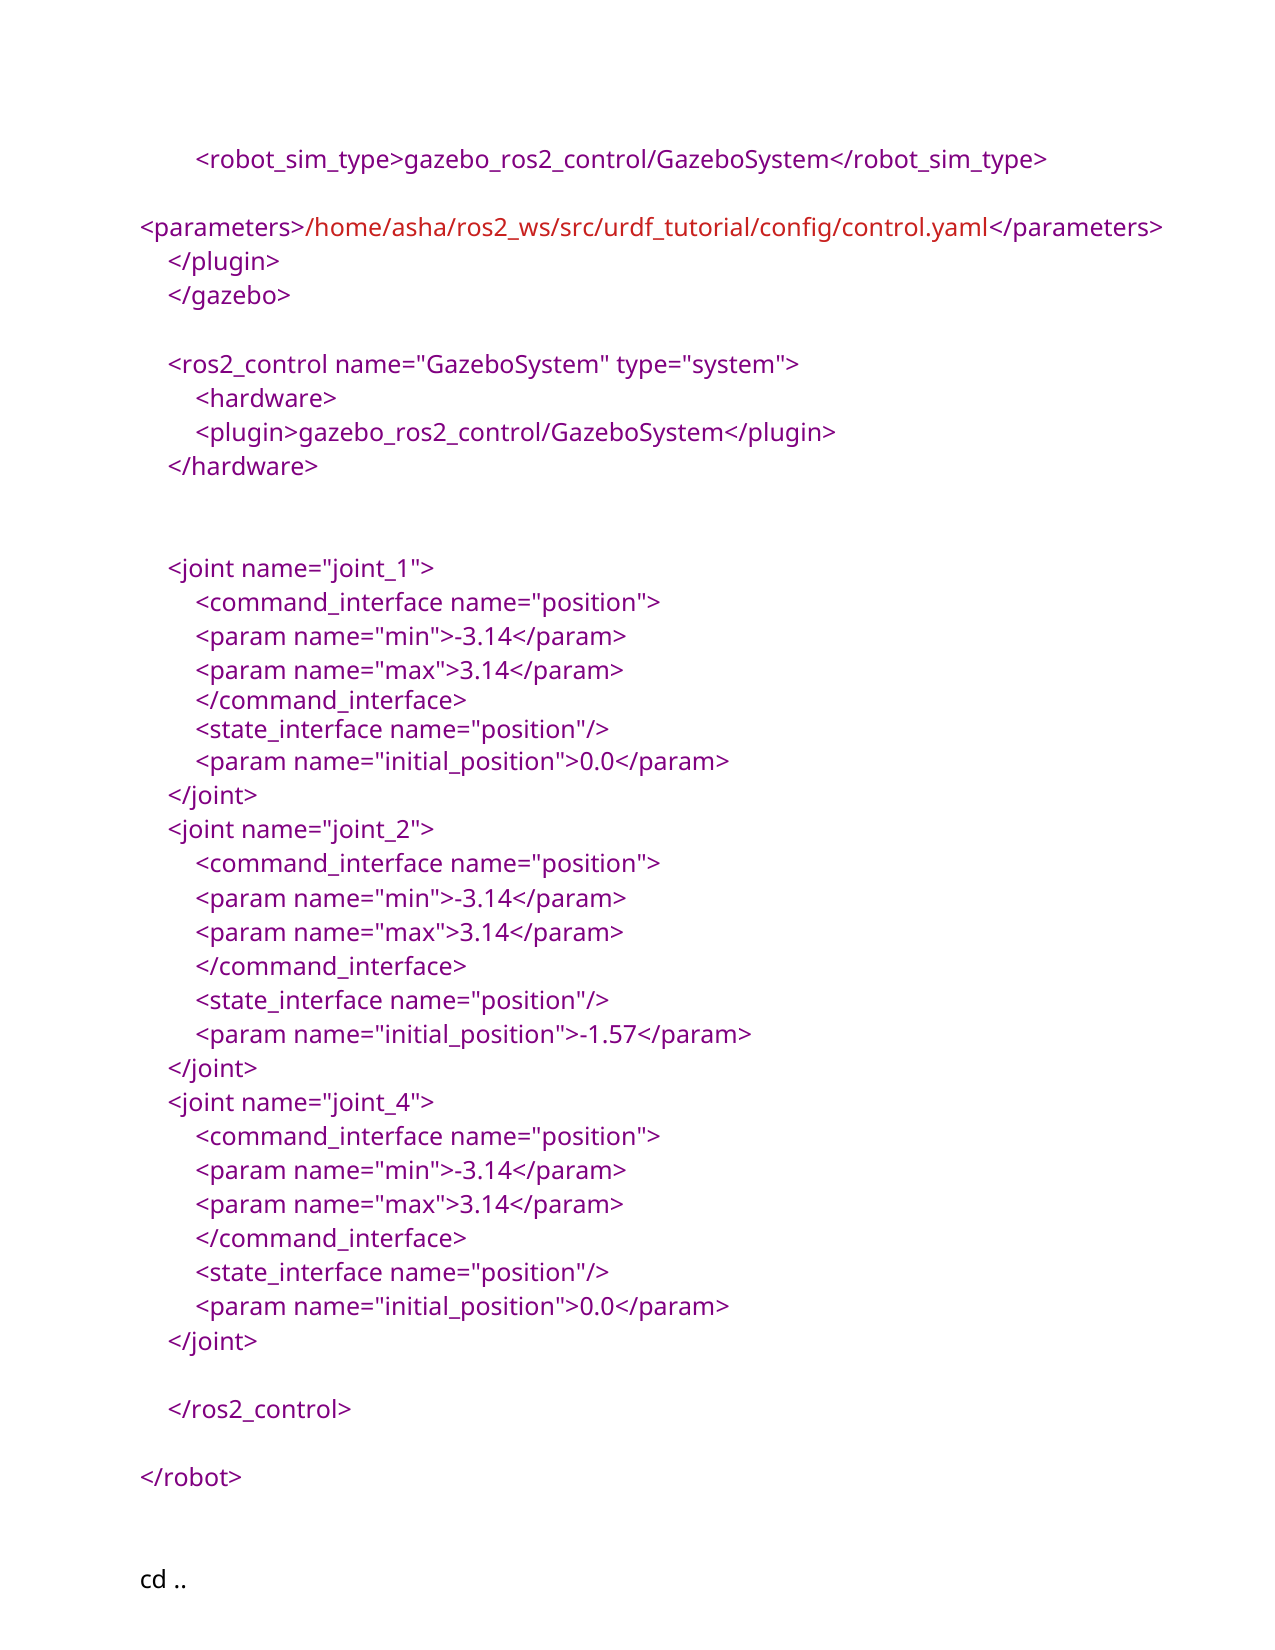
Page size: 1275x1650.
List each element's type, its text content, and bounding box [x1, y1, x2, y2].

text <param name="max">3.14</param> [195, 914, 1181, 948]
text <param name="min">-3.14</param> [195, 880, 1181, 914]
text </command_interface> [195, 948, 1181, 982]
text <param name="max">3.14</param> [195, 653, 1181, 687]
text <state_interface name="position"/> [195, 1255, 1181, 1289]
text <param name="initial_position">-1.57</param> [195, 1016, 1181, 1051]
text <joint name="joint_1"> [167, 550, 1181, 584]
text <plugin>gazebo_ros2_control/GazeboSystem</plugin> [195, 414, 1181, 448]
text cd .. [139, 1562, 1181, 1596]
text <joint name="joint_4"> [167, 1085, 1181, 1119]
text </joint> [167, 1323, 1181, 1357]
text </hardware> [167, 448, 1181, 482]
text </command_interface> [195, 687, 1181, 715]
text </command_interface> [195, 1221, 1181, 1255]
text <ros2_control name="GazeboSystem" type="system"> [167, 346, 1181, 380]
text </joint> [167, 778, 1181, 812]
text </gazebo> [167, 278, 1181, 312]
text <parameters>/home/asha/ros2_ws/src/urdf_tutorial/config/control.yaml</parameters> [139, 210, 1181, 244]
text <joint name="joint_2"> [167, 812, 1181, 846]
text <command_interface name="position"> [195, 584, 1181, 618]
text </plugin> [167, 244, 1181, 278]
text </ros2_control> [167, 1391, 1181, 1425]
text <command_interface name="position"> [195, 1119, 1181, 1153]
text <param name="initial_position">0.0</param> [195, 1289, 1181, 1323]
text <param name="min">-3.14</param> [195, 618, 1181, 653]
text <param name="max">3.14</param> [195, 1187, 1181, 1221]
text <state_interface name="position"/> [195, 715, 1181, 744]
text <state_interface name="position"/> [195, 982, 1181, 1016]
text <command_interface name="position"> [195, 846, 1181, 880]
text </robot> [139, 1459, 1181, 1493]
text <param name="initial_position">0.0</param> [195, 744, 1181, 778]
text </joint> [167, 1051, 1181, 1084]
text <robot_sim_type>gazebo_ros2_control/GazeboSystem</robot_sim_type> [195, 142, 1181, 176]
text <hardware> [195, 380, 1181, 414]
text <param name="min">-3.14</param> [195, 1153, 1181, 1187]
